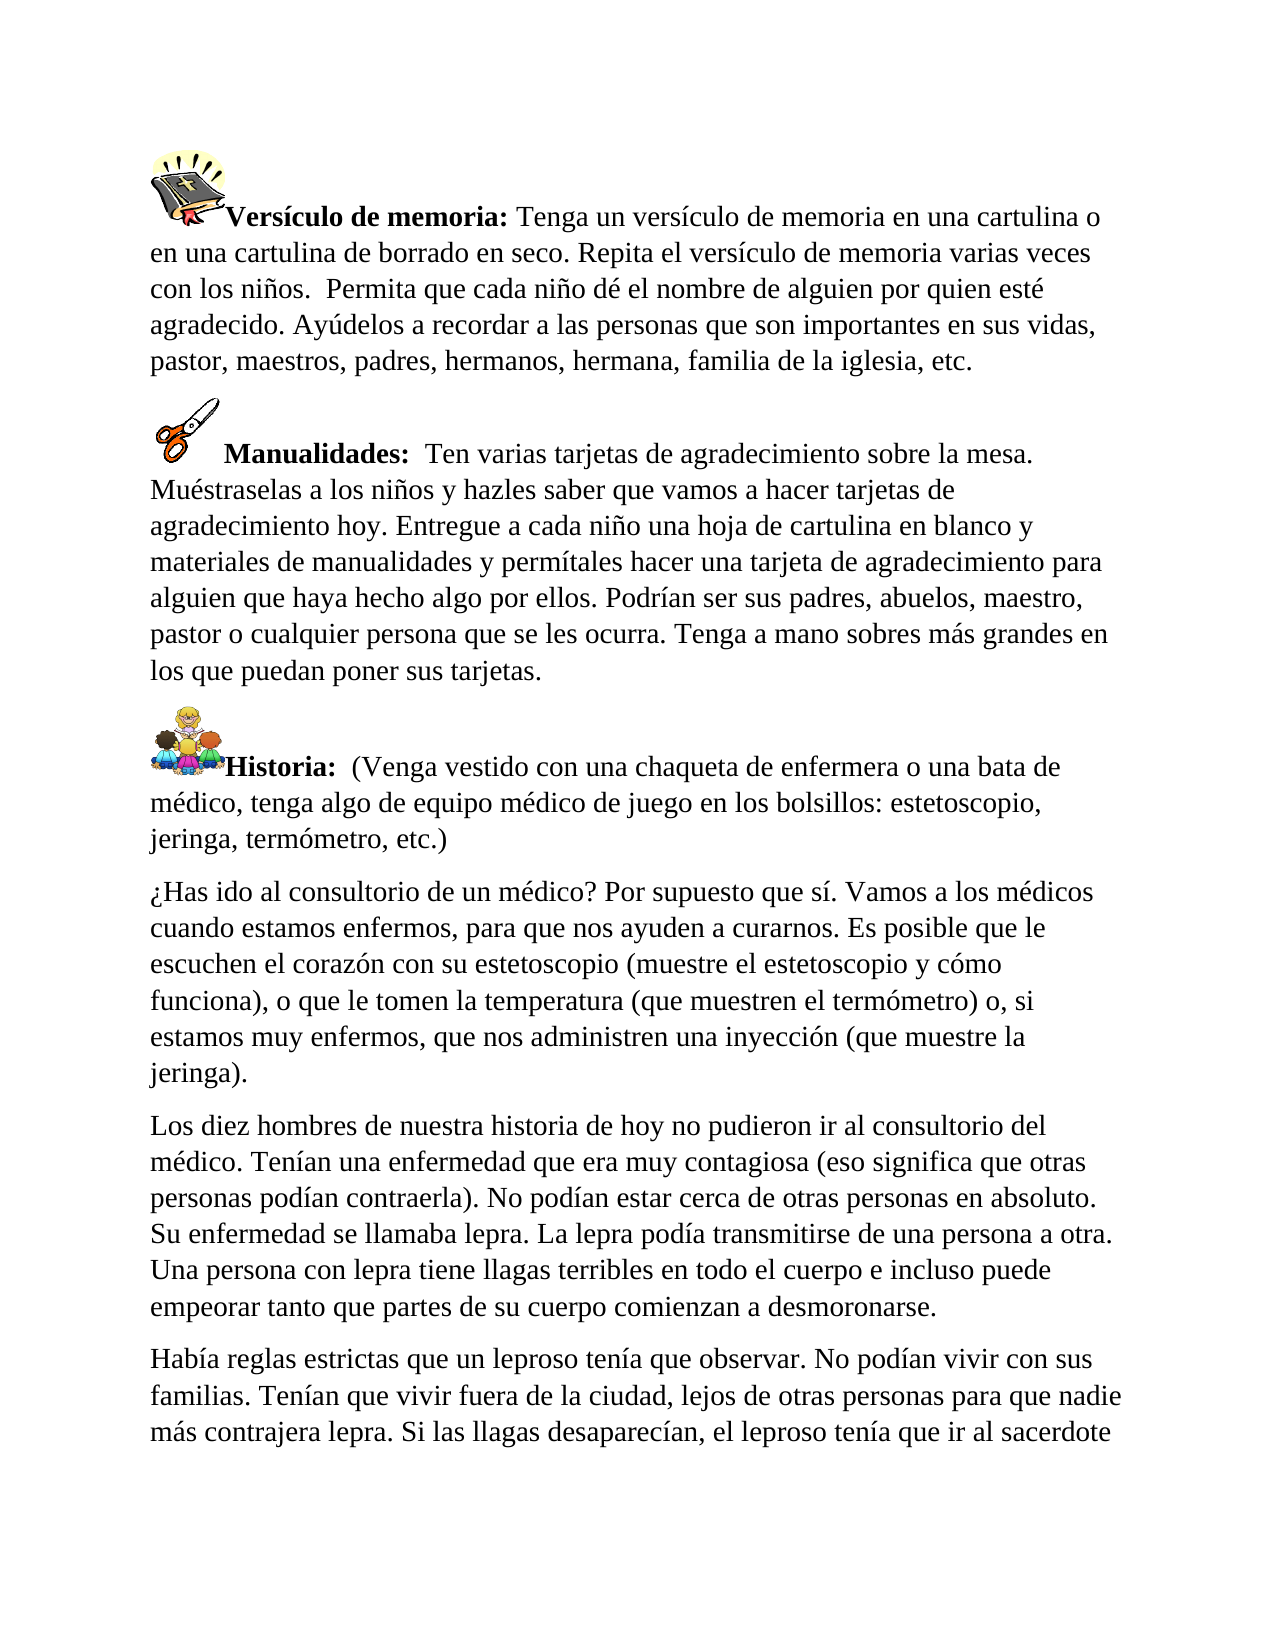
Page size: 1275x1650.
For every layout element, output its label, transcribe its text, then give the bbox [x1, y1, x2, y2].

text Los diez hombres de nuestra historia de hoy no pudieron ir al consultorio del médico. Tenían una enfermedad que era muy contagiosa (eso significa que otras personas podían contraerla). No podían estar cerca de otras personas en absoluto. Su enfermedad se llamaba lepra. La lepra podía transmitirse de una persona a otra. Una persona con lepra tiene llagas terribles en todo el cuerpo e incluso puede empeorar tanto que partes de su cuerpo comienzan a desmoronarse. [150, 1108, 1125, 1322]
text Manualidades: Ten varias tarjetas de agradecimiento sobre la mesa. Muéstraselas a los niños y hazles saber que vamos a hacer tarjetas de agradecimiento hoy. Entregue a cada niño una hoja de cartulina en blanco y materiales de manualidades y permítales hacer una tarjeta de agradecimiento para alguien que haya hecho algo por ellos. Podrían ser sus padres, abuelos, maestro, pastor o cualquier persona que se les ocurra. Tenga a mano sobres más grandes en los que puedan poner sus tarjetas. [150, 396, 1125, 686]
picture [150, 396, 224, 464]
text Historia: (Venga vestido con una chaqueta de enfermera o una bata de médico, tenga algo de equipo médico de juego en los bolsillos: estetoscopio, jeringa, termómetro, etc.) [150, 706, 1125, 855]
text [150, 1341, 1125, 1447]
picture [150, 705, 226, 777]
text Versículo de memoria: Tenga un versículo de memoria en una cartulina o en una cartulina de borrado en seco. Repita el versículo de memoria varias veces con los niños. Permita que cada niño dé el nombre de alguien por quien esté agradecido. Ayúdelos a recordar a las personas que son importantes en sus vidas, pastor, maestros, padres, hermanos, hermana, familia de la iglesia, etc. [150, 150, 1125, 377]
text ¿Has ido al consultorio de un médico? Por supuesto que sí. Vamos a los médicos cuando estamos enfermos, para que nos ayuden a curarnos. Es posible que le escuchen el corazón con su estetoscopio (muestre el estetoscopio y cómo funciona), o que le tomen la temperatura (que muestren el termómetro) o, si estamos muy enfermos, que nos administren una inyección (que muestre la jeringa). [150, 874, 1125, 1089]
picture [150, 150, 226, 227]
